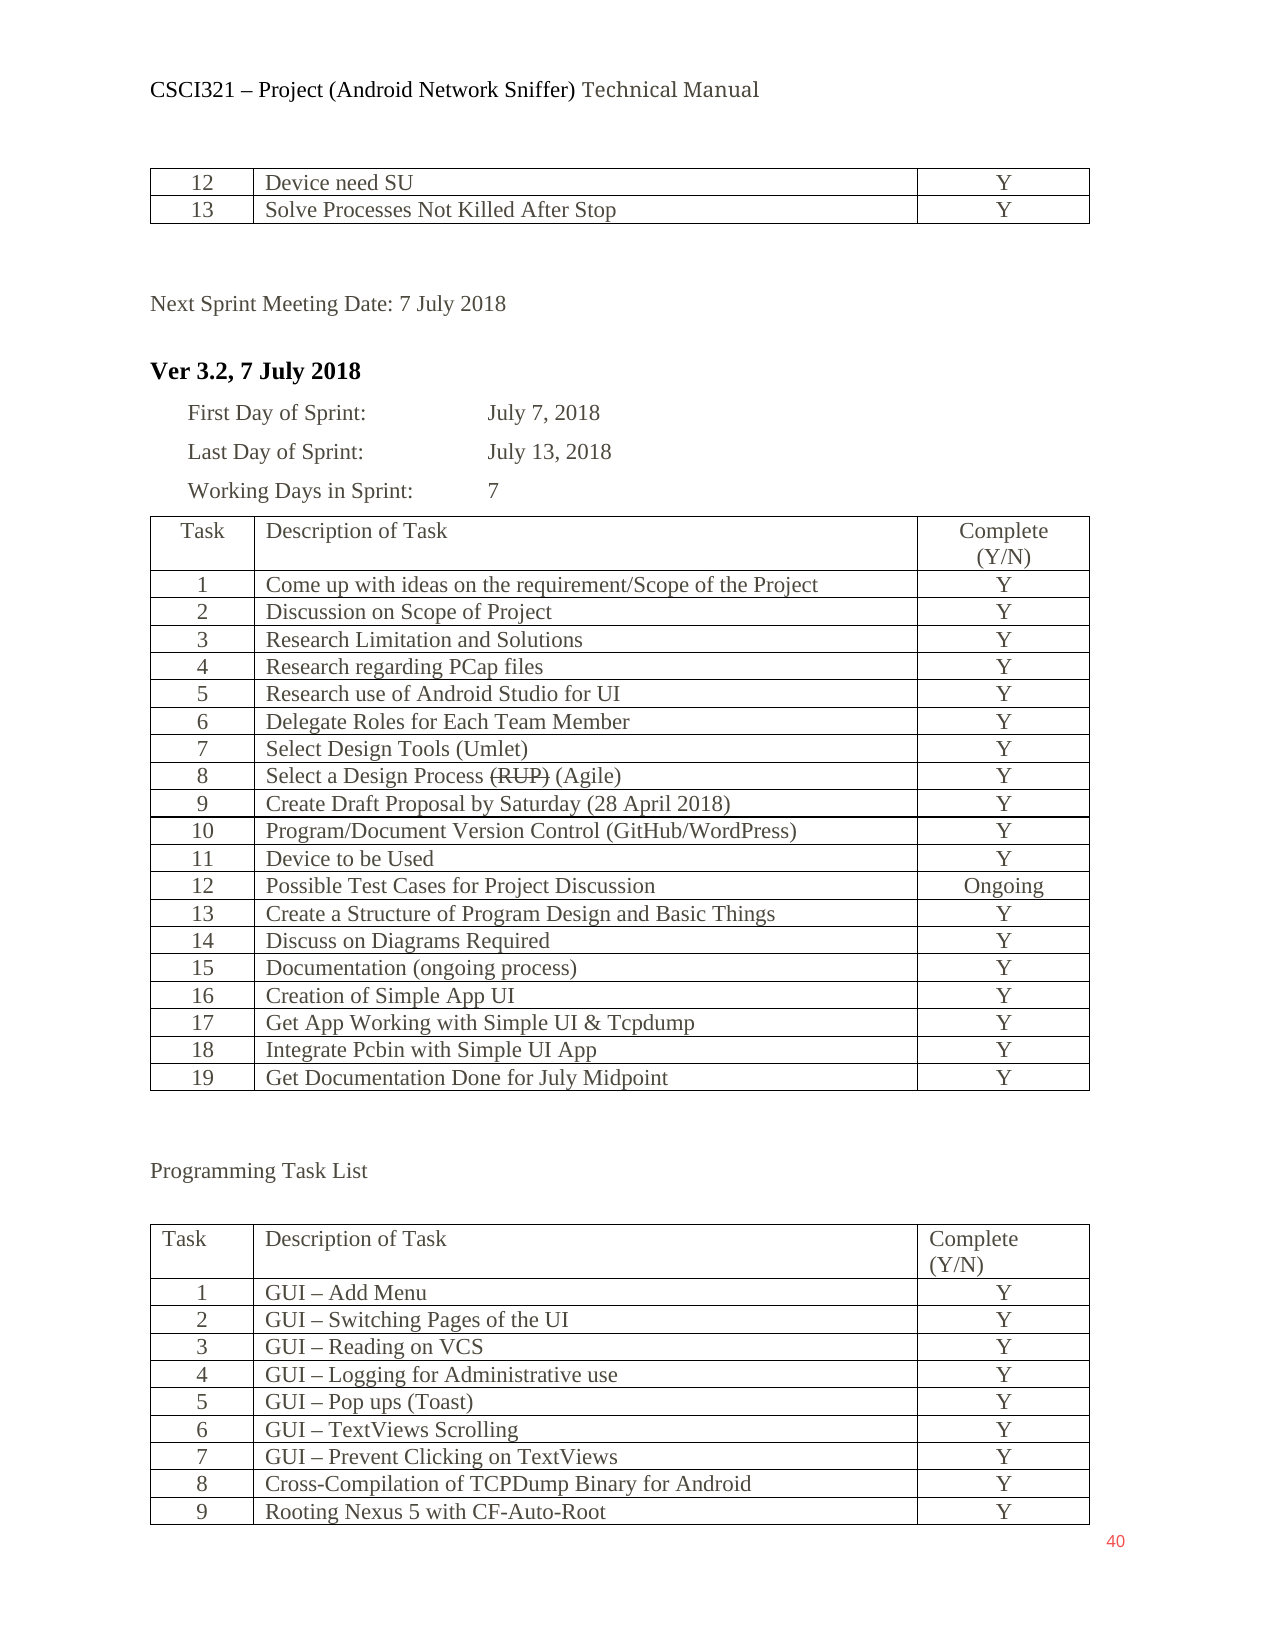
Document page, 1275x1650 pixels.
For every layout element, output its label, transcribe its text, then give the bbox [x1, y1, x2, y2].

table_cell Y [918, 708, 1089, 734]
text Programming Task List [150, 1158, 1125, 1184]
table_cell 5 [151, 680, 254, 707]
table_cell Create a Structure of Program Design and Basic Things [255, 900, 917, 926]
table_cell 16 [151, 982, 254, 1008]
table_cell Y [918, 1009, 1089, 1036]
table_cell Select Design Tools (Umlet) [255, 735, 917, 762]
table_cell GUI – Reading on VCS [254, 1334, 917, 1360]
table_cell Y [918, 954, 1089, 981]
table_cell Y [918, 680, 1089, 707]
table_cell Y [918, 1388, 1089, 1414]
table_cell Y [918, 900, 1089, 926]
table_cell 4 [151, 653, 254, 679]
table_cell GUI – Add Menu [254, 1279, 917, 1305]
table_cell 10 [151, 818, 254, 844]
table_cell GUI – Switching Pages of the UI [254, 1306, 917, 1332]
table_cell Y [918, 1334, 1089, 1360]
table_cell 18 [151, 1037, 254, 1063]
table_cell 9 [151, 1498, 253, 1524]
table_cell 6 [151, 1416, 253, 1442]
table_cell 12 [151, 169, 253, 195]
table_header Complete (Y/N) [918, 1225, 1089, 1278]
table_header Task [151, 517, 254, 570]
table_cell Research Limitation and Solutions [255, 626, 917, 652]
table_cell 7 [151, 1443, 253, 1469]
table_cell Y [918, 653, 1089, 679]
table_cell 17 [151, 1009, 254, 1036]
table_cell Creation of Simple App UI [255, 982, 917, 1008]
table_cell 14 [151, 927, 254, 953]
table_cell Documentation (ongoing process) [255, 954, 917, 981]
table_cell Y [918, 598, 1089, 624]
table_cell Y [918, 763, 1089, 789]
table_cell Y [918, 571, 1089, 597]
table_cell Y [918, 1416, 1089, 1442]
table_cell GUI – Logging for Administrative use [254, 1361, 917, 1387]
text Working Days in Sprint: 7 [187, 477, 1125, 503]
table_cell 3 [151, 1334, 253, 1360]
table_cell 12 [151, 872, 254, 898]
table_cell Come up with ideas on the requirement/Scope of the Project [255, 571, 917, 597]
table_cell Y [918, 790, 1089, 816]
table_cell Y [918, 1279, 1089, 1305]
table_cell Y [918, 927, 1089, 953]
table_cell 2 [151, 1306, 253, 1332]
table_cell Discussion on Scope of Project [255, 598, 917, 624]
table_header Description of Task [254, 1225, 917, 1278]
table_cell 9 [151, 790, 254, 816]
table_cell 3 [151, 626, 254, 652]
text Last Day of Sprint: July 13, 2018 [187, 438, 1125, 464]
table_cell Ongoing [918, 872, 1089, 898]
text Next Sprint Meeting Date: 7 July 2018 [150, 290, 1125, 316]
table_cell Y [918, 196, 1089, 223]
table_cell Y [918, 169, 1089, 195]
text First Day of Sprint: July 7, 2018 [187, 398, 1125, 425]
table_cell Y [918, 735, 1089, 762]
table_cell Y [918, 1037, 1089, 1063]
table_cell Get Documentation Done for July Midpoint [255, 1064, 917, 1090]
table_cell Research use of Android Studio for UI [255, 680, 917, 707]
table_cell Get App Working with Simple UI & Tcpdump [255, 1009, 917, 1036]
table_header Description of Task [255, 517, 917, 570]
table_cell 7 [151, 735, 254, 762]
table_header Task [151, 1225, 253, 1278]
table_cell Device to be Used [255, 845, 917, 871]
table_cell 13 [151, 196, 253, 223]
table_cell 8 [151, 1470, 253, 1497]
table_cell Delegate Roles for Each Team Member [255, 708, 917, 734]
table_cell Program/Document Version Control (GitHub/WordPress) [255, 818, 917, 844]
table_cell 1 [151, 571, 254, 597]
table_header Complete (Y/N) [918, 517, 1089, 570]
table_cell Y [918, 982, 1089, 1008]
table_cell Rooting Nexus 5 with CF-Auto-Root [254, 1498, 917, 1524]
table_cell Y [918, 1498, 1089, 1524]
table_cell Y [918, 1064, 1089, 1090]
table_cell Y [918, 1443, 1089, 1469]
table_cell Y [918, 1470, 1089, 1497]
table_cell 15 [151, 954, 254, 981]
table_cell 6 [151, 708, 254, 734]
table_cell GUI – TextViews Scrolling [254, 1416, 917, 1442]
table_cell Solve Processes Not Killed After Stop [254, 196, 917, 223]
table_cell 2 [151, 598, 254, 624]
table_cell Y [918, 626, 1089, 652]
table_cell 11 [151, 845, 254, 871]
table_cell Research regarding PCap files [255, 653, 917, 679]
table_cell Possible Test Cases for Project Discussion [255, 872, 917, 898]
table_cell Integrate Pcbin with Simple UI App [255, 1037, 917, 1063]
table_cell 4 [151, 1361, 253, 1387]
table_cell GUI – Pop ups (Toast) [254, 1388, 917, 1414]
table_cell 13 [151, 900, 254, 926]
table_cell Y [918, 1306, 1089, 1332]
table_cell Y [918, 818, 1089, 844]
table_cell 1 [151, 1279, 253, 1305]
table_cell 8 [151, 763, 254, 789]
text Ver 3.2, 7 July 2018 [150, 356, 1125, 385]
table_cell Y [918, 845, 1089, 871]
table_cell Select a Design Process (RUP) (Agile) [255, 763, 917, 789]
table_cell Cross-Compilation of TCPDump Binary for Android [254, 1470, 917, 1497]
table_cell Device need SU [254, 169, 917, 195]
table_cell Y [918, 1361, 1089, 1387]
table_cell 5 [151, 1388, 253, 1414]
table_cell Discuss on Diagrams Required [255, 927, 917, 953]
table_cell 19 [151, 1064, 254, 1090]
table_cell GUI – Prevent Clicking on TextViews [254, 1443, 917, 1469]
table_cell Create Draft Proposal by Saturday (28 April 2018) [255, 790, 917, 816]
